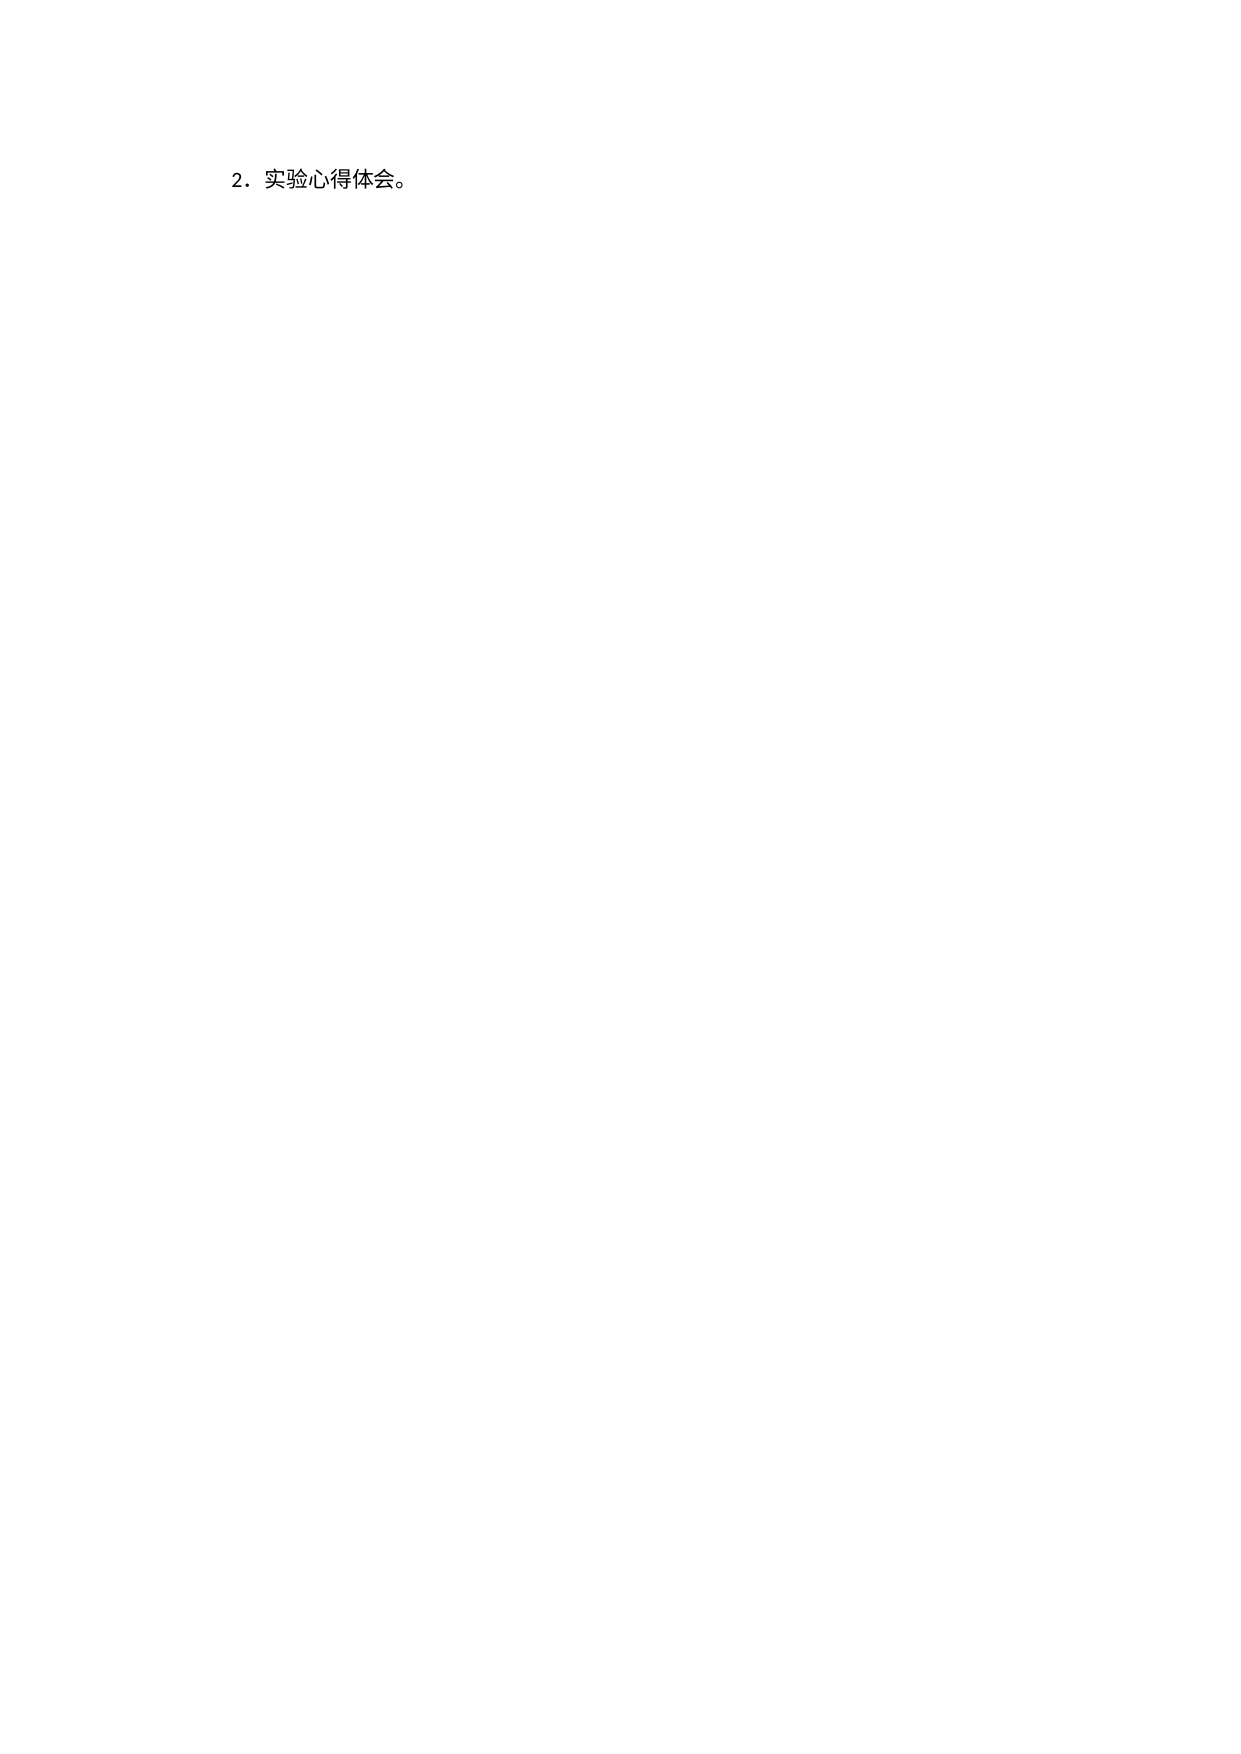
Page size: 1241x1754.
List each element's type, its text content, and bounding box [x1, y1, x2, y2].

text 2．实验心得体会。 [187, 162, 1053, 194]
